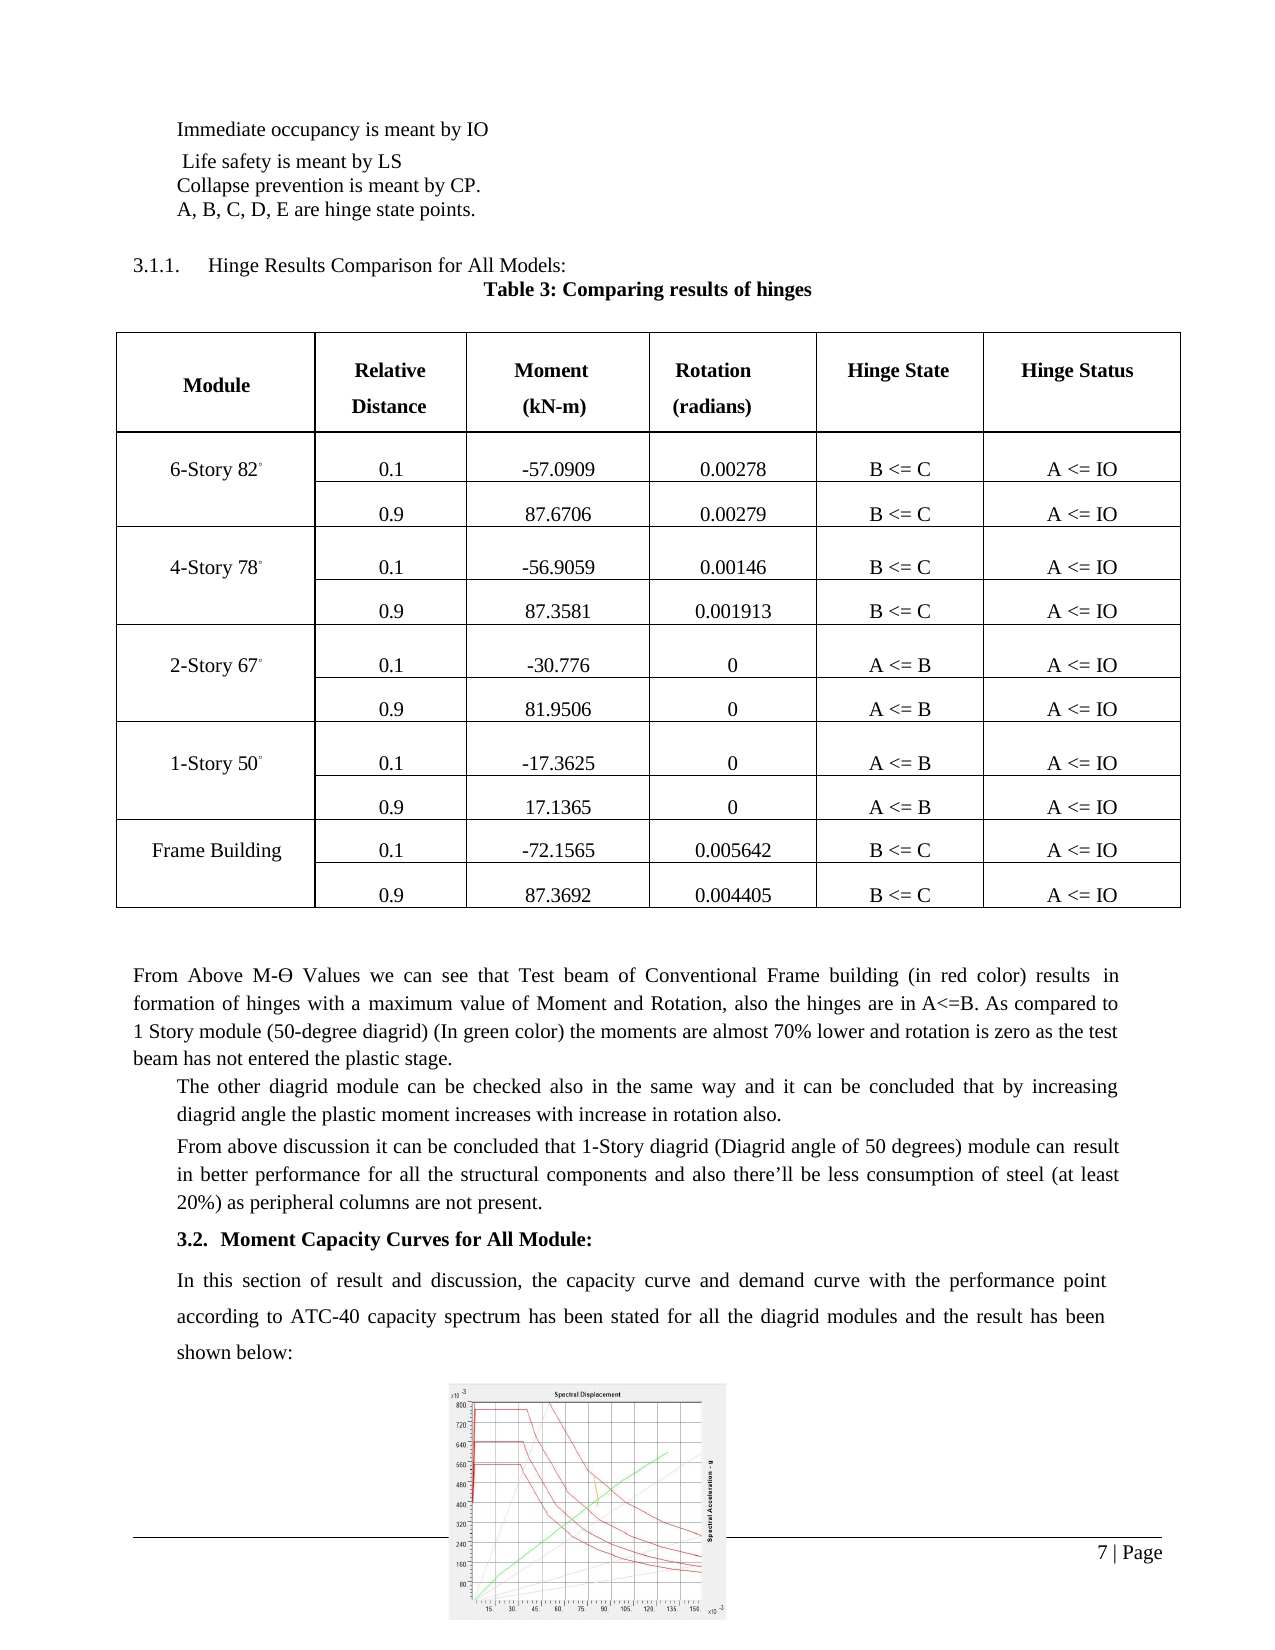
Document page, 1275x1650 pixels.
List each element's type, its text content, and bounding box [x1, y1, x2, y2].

table_cell 87.3581 [467, 580, 649, 623]
table_cell A <= IO [984, 820, 1180, 862]
table_header Hinge State [817, 333, 983, 431]
table_cell 0.9 [316, 580, 466, 623]
text Life safety is meant by LS [177, 149, 1162, 173]
table_cell A <= IO [984, 625, 1180, 677]
table_cell 0 [650, 678, 816, 721]
text Collapse prevention is meant by CP. [177, 173, 487, 197]
table_cell -57.0909 [467, 433, 649, 481]
table_cell 87.3692 [467, 863, 649, 907]
table_cell 0 [650, 625, 816, 677]
table_cell 81.9506 [467, 678, 649, 721]
table_header Module [117, 333, 314, 431]
table_cell A <= IO [984, 722, 1180, 774]
table_cell 0.1 [316, 820, 466, 862]
table_cell B <= C [817, 863, 983, 907]
table_cell 0 [650, 722, 816, 774]
table_cell 0.1 [316, 625, 466, 677]
table_cell A <= IO [984, 580, 1180, 623]
table_cell 0.1 [316, 433, 466, 481]
table_cell 0.00278 [650, 433, 816, 481]
table_cell B <= C [817, 433, 983, 481]
table_cell -72.1565 [467, 820, 649, 862]
table_cell A <= IO [984, 678, 1180, 721]
text Table 3: Comparing results of hinges [464, 277, 831, 301]
table_cell A <= IO [984, 776, 1180, 819]
table_cell A <= IO [984, 863, 1180, 907]
text The other diagrid module can be checked also in the same way and it can be concluded that by increasing diagrid angle the plastic moment increases with increase in rotation also. [177, 1074, 1119, 1126]
subtitle Moment Capacity Curves for All Module: [177, 1227, 1162, 1251]
table_cell 0.004405 [650, 863, 816, 907]
table_cell A <= B [817, 678, 983, 721]
table_cell A <= IO [984, 433, 1180, 481]
table_cell B <= C [817, 527, 983, 579]
table_cell 1-Story 50◦ [117, 722, 314, 819]
table_cell 0.1 [316, 722, 466, 774]
table_header Relative Distance [316, 333, 466, 431]
table_cell 87.6706 [467, 482, 649, 526]
table_cell 0 [650, 776, 816, 819]
table_cell -17.3625 [467, 722, 649, 774]
text From Above M-Ɵ Values we can see that Test beam of Conventional Frame building (in red color) results in formation of hinges with a maximum value of Moment and Rotation, also the hinges are in A<=B. As compared to 1 Story module (50-degree diagrid) (In green color) the moments are almost 70% lower and rotation is zero as the test beam has not entered the plastic stage. [133, 963, 1119, 1070]
table_cell 0.9 [316, 482, 466, 526]
table_cell 0.1 [316, 527, 466, 579]
table_cell 0.00146 [650, 527, 816, 579]
table_cell 0.9 [316, 776, 466, 819]
table_cell 6-Story 82◦ [117, 433, 314, 526]
table_cell 17.1365 [467, 776, 649, 819]
table_cell -56.9059 [467, 527, 649, 579]
table_cell 0.005642 [650, 820, 816, 862]
picture [448, 1383, 727, 1620]
table_cell Frame Building [117, 820, 314, 907]
table_cell B <= C [817, 820, 983, 862]
text A, B, C, D, E are hinge state points. [177, 197, 487, 221]
table_header Moment (kN-m) [467, 333, 649, 431]
text In this section of result and discussion, the capacity curve and demand curve with the performance point according to ATC-40 capacity spectrum has been stated for all the diagrid modules and the result has been shown below: [177, 1268, 1106, 1364]
table_cell 0.9 [316, 678, 466, 721]
table_header Rotation (radians) [650, 333, 816, 431]
table_cell A <= B [817, 776, 983, 819]
table_cell 0.001913 [650, 580, 816, 623]
table_cell B <= C [817, 482, 983, 526]
text From above discussion it can be concluded that 1-Story diagrid (Diagrid angle of 50 degrees) module can result in better performance for all the structural components and also there’ll be less consumption of steel (at least 20%) as peripheral columns are not present. [177, 1134, 1119, 1214]
text Immediate occupancy is meant by IO [177, 117, 1162, 141]
table_cell A <= IO [984, 527, 1180, 579]
table_cell B <= C [817, 580, 983, 623]
table_header Hinge Status [984, 333, 1180, 431]
table_cell 0.9 [316, 863, 466, 907]
table_cell -30.776 [467, 625, 649, 677]
table_cell 2-Story 67◦ [117, 625, 314, 721]
subtitle Hinge Results Comparison for All Models: [133, 253, 1162, 277]
table_cell 0.00279 [650, 482, 816, 526]
table_cell A <= B [817, 625, 983, 677]
table_cell A <= B [817, 722, 983, 774]
table_cell A <= IO [984, 482, 1180, 526]
table_cell 4-Story 78◦ [117, 527, 314, 623]
